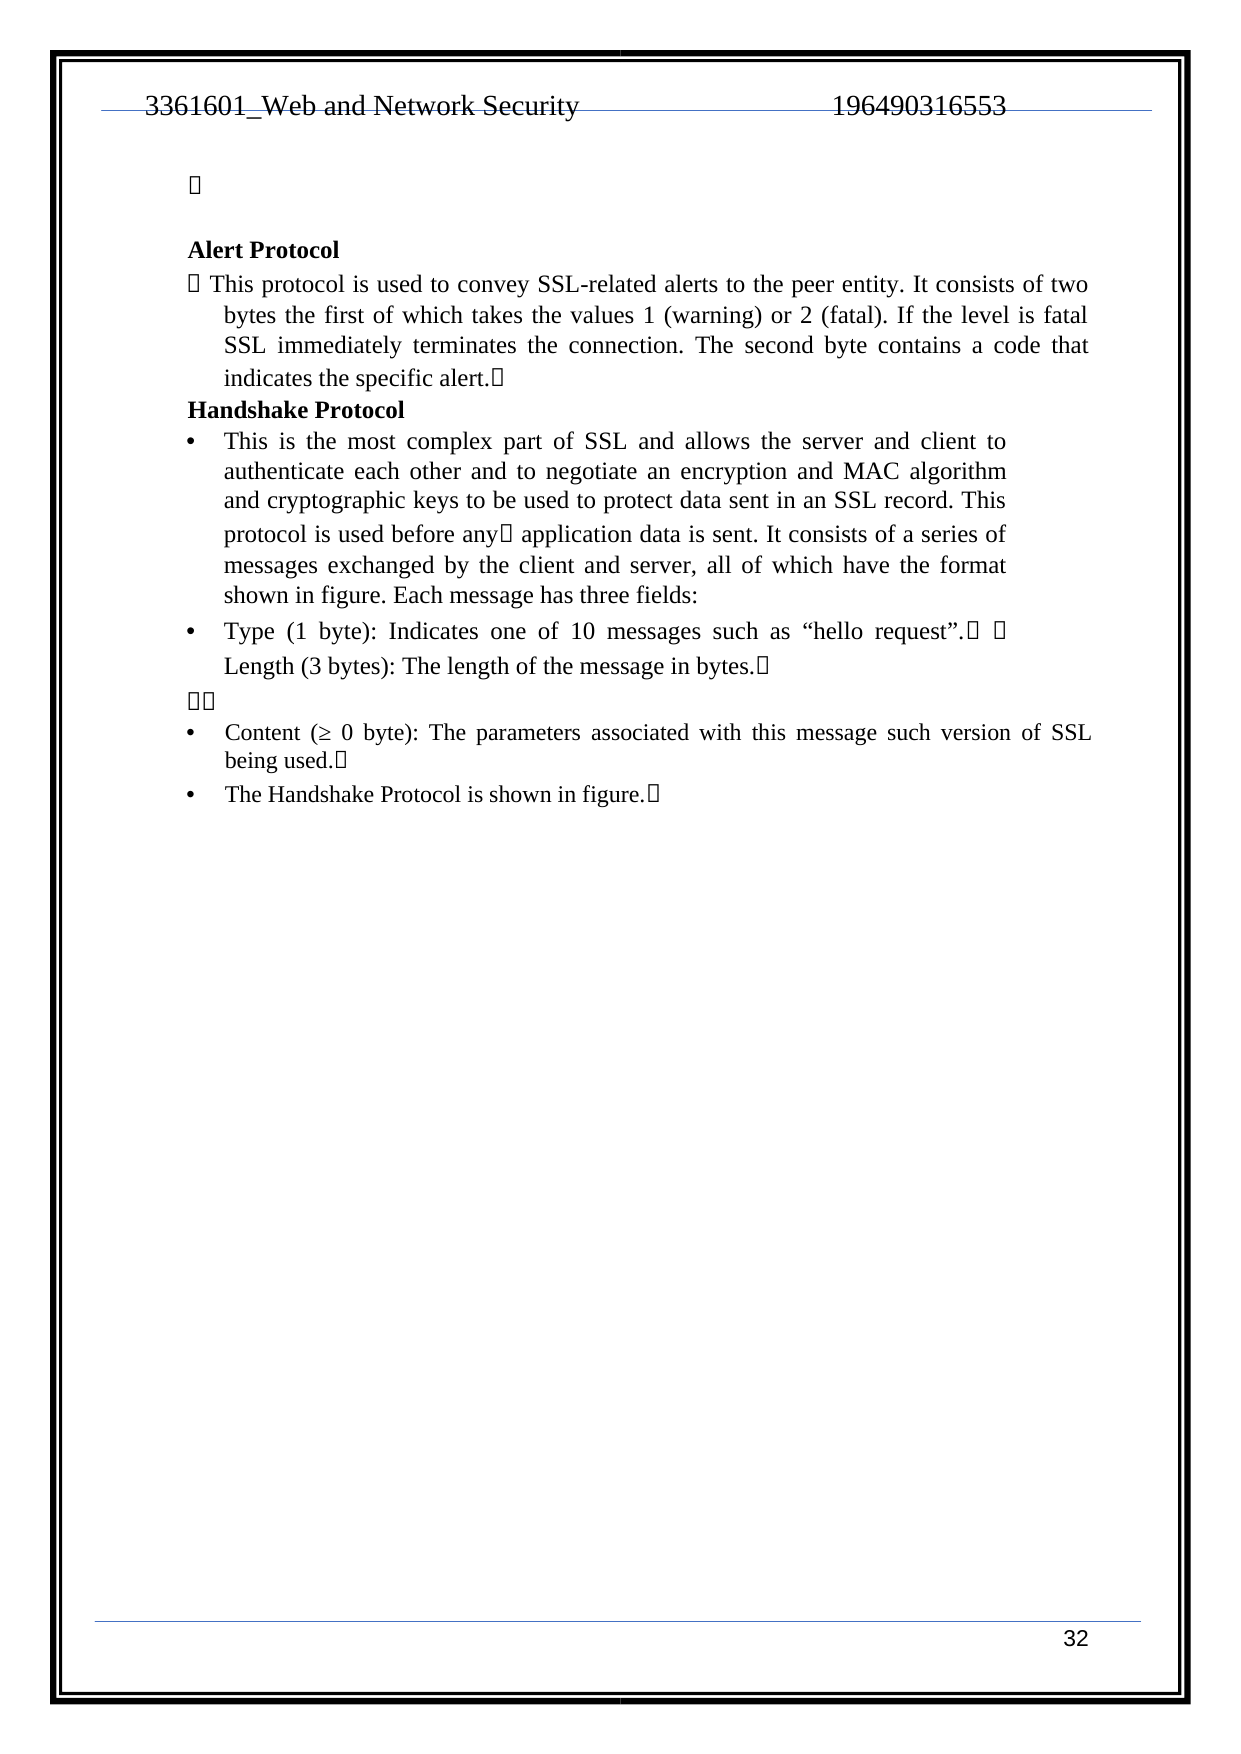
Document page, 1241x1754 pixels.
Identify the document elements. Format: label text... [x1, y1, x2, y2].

subtitle  [186, 683, 1094, 717]
subtitle Handshake Protocol [187, 395, 1094, 424]
list This is the most complex part of SSL and allows the server and client to authenticate each other and to negotiate an encryption and MAC algorithm and cryptographic keys to be used to protect data sent in an SSL record. This protocol is used before any application data is sent. It consists of a series of messages exchanged by the client and server, all of which have the format shown in figure. Each message has three fields: [186, 426, 1007, 608]
list Type (1 byte): Indicates one of 10 messages such as “hello request”.  Length (3 bytes): The length of the message in bytes. [186, 613, 1007, 682]
text  This protocol is used to convey SSL-related alerts to the peer entity. It consists of two bytes the first of which takes the values 1 (warning) or 2 (fatal). If the level is fatal SSL immediately terminates the connection. The second byte contains a code that indicates the specific alert. [186, 266, 1089, 394]
list The Handshake Protocol is shown in figure. [186, 778, 1094, 809]
list Content (≥ 0 byte): The parameters associated with this message such version of SSL being used. [186, 720, 1094, 776]
subtitle Alert Protocol [187, 235, 1094, 263]
